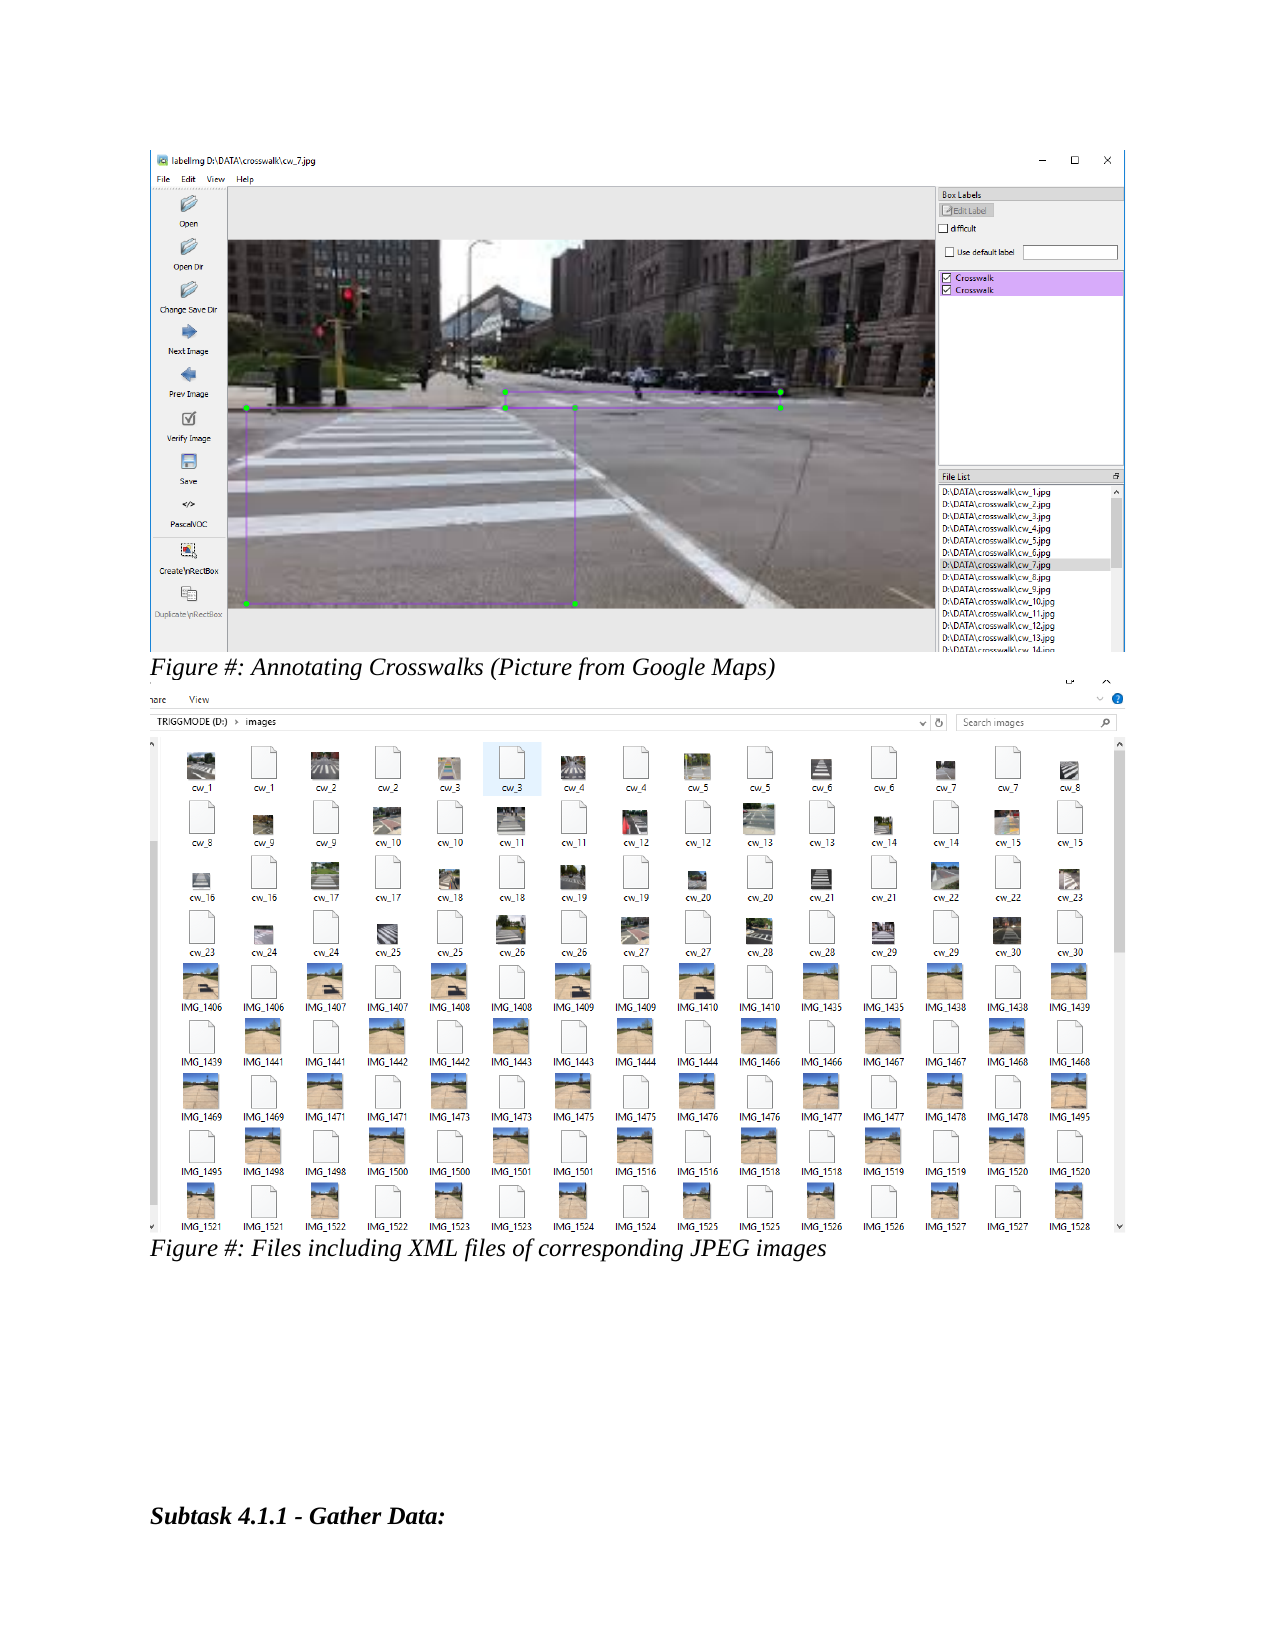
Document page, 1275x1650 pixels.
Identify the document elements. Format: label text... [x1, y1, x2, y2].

picture [150, 680, 1125, 1233]
picture [150, 150, 1125, 652]
text Figure #: Files including XML files of corresponding JPEG images [150, 1233, 1125, 1262]
text Subtask 4.1.1 - Gather Data: [150, 1501, 1125, 1530]
text Figure #: Annotating Crosswalks (Picture from Google Maps) [150, 652, 1125, 680]
